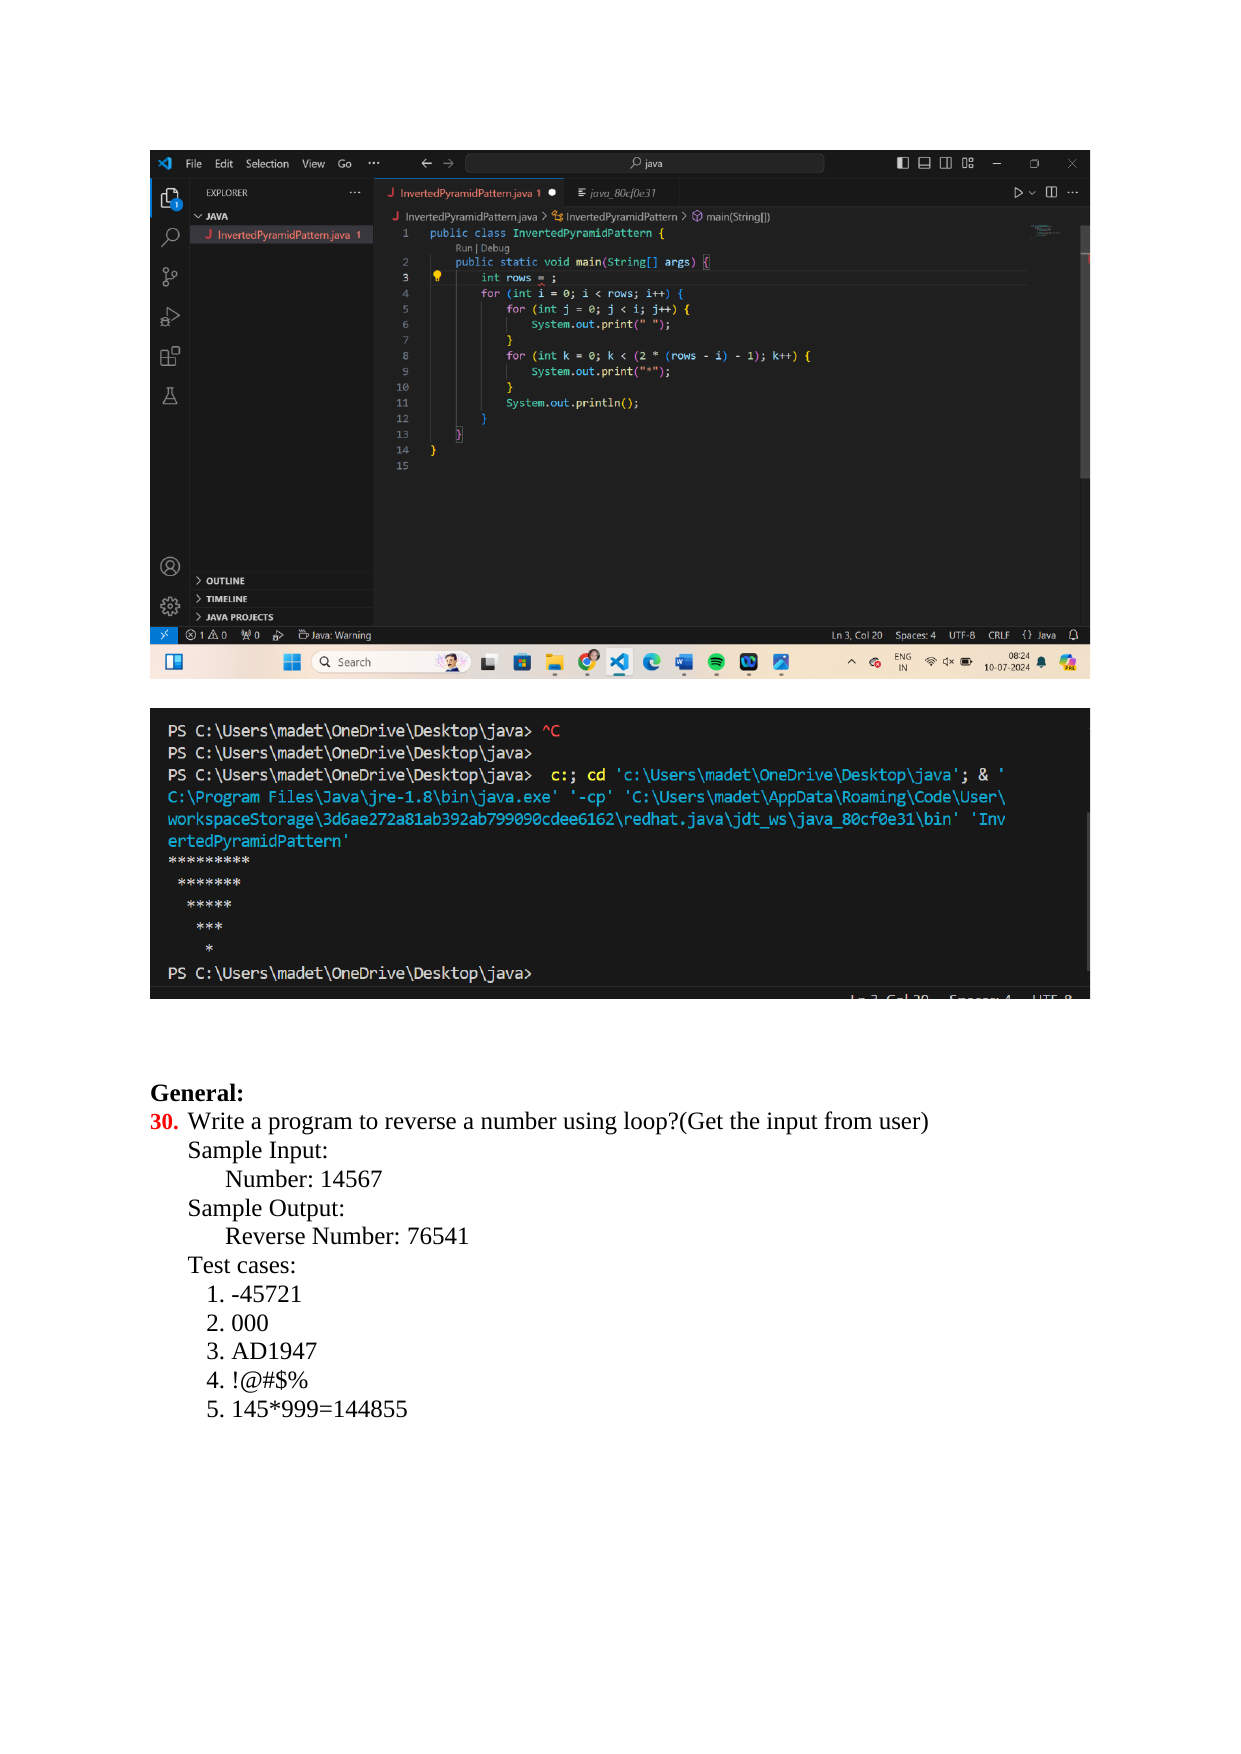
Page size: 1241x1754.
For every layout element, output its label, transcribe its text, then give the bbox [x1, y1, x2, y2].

picture [150, 150, 1091, 679]
list Write a program to reverse a number using loop?(Get the input from user) [150, 1106, 1090, 1135]
list -45721 [206, 1279, 1090, 1308]
list 145*999=144855 [206, 1394, 1090, 1423]
list Sample Input: [187, 1135, 1090, 1164]
list !@#$% [206, 1365, 1090, 1394]
list Reverse Number: 76541 [187, 1221, 1090, 1250]
text General: [150, 1078, 1090, 1106]
list AD1947 [206, 1336, 1090, 1365]
list Sample Output: [187, 1193, 1090, 1221]
list 000 [206, 1308, 1090, 1336]
text Test cases: [187, 1250, 1090, 1279]
picture [150, 708, 1091, 999]
list Number: 14567 [187, 1164, 1090, 1193]
